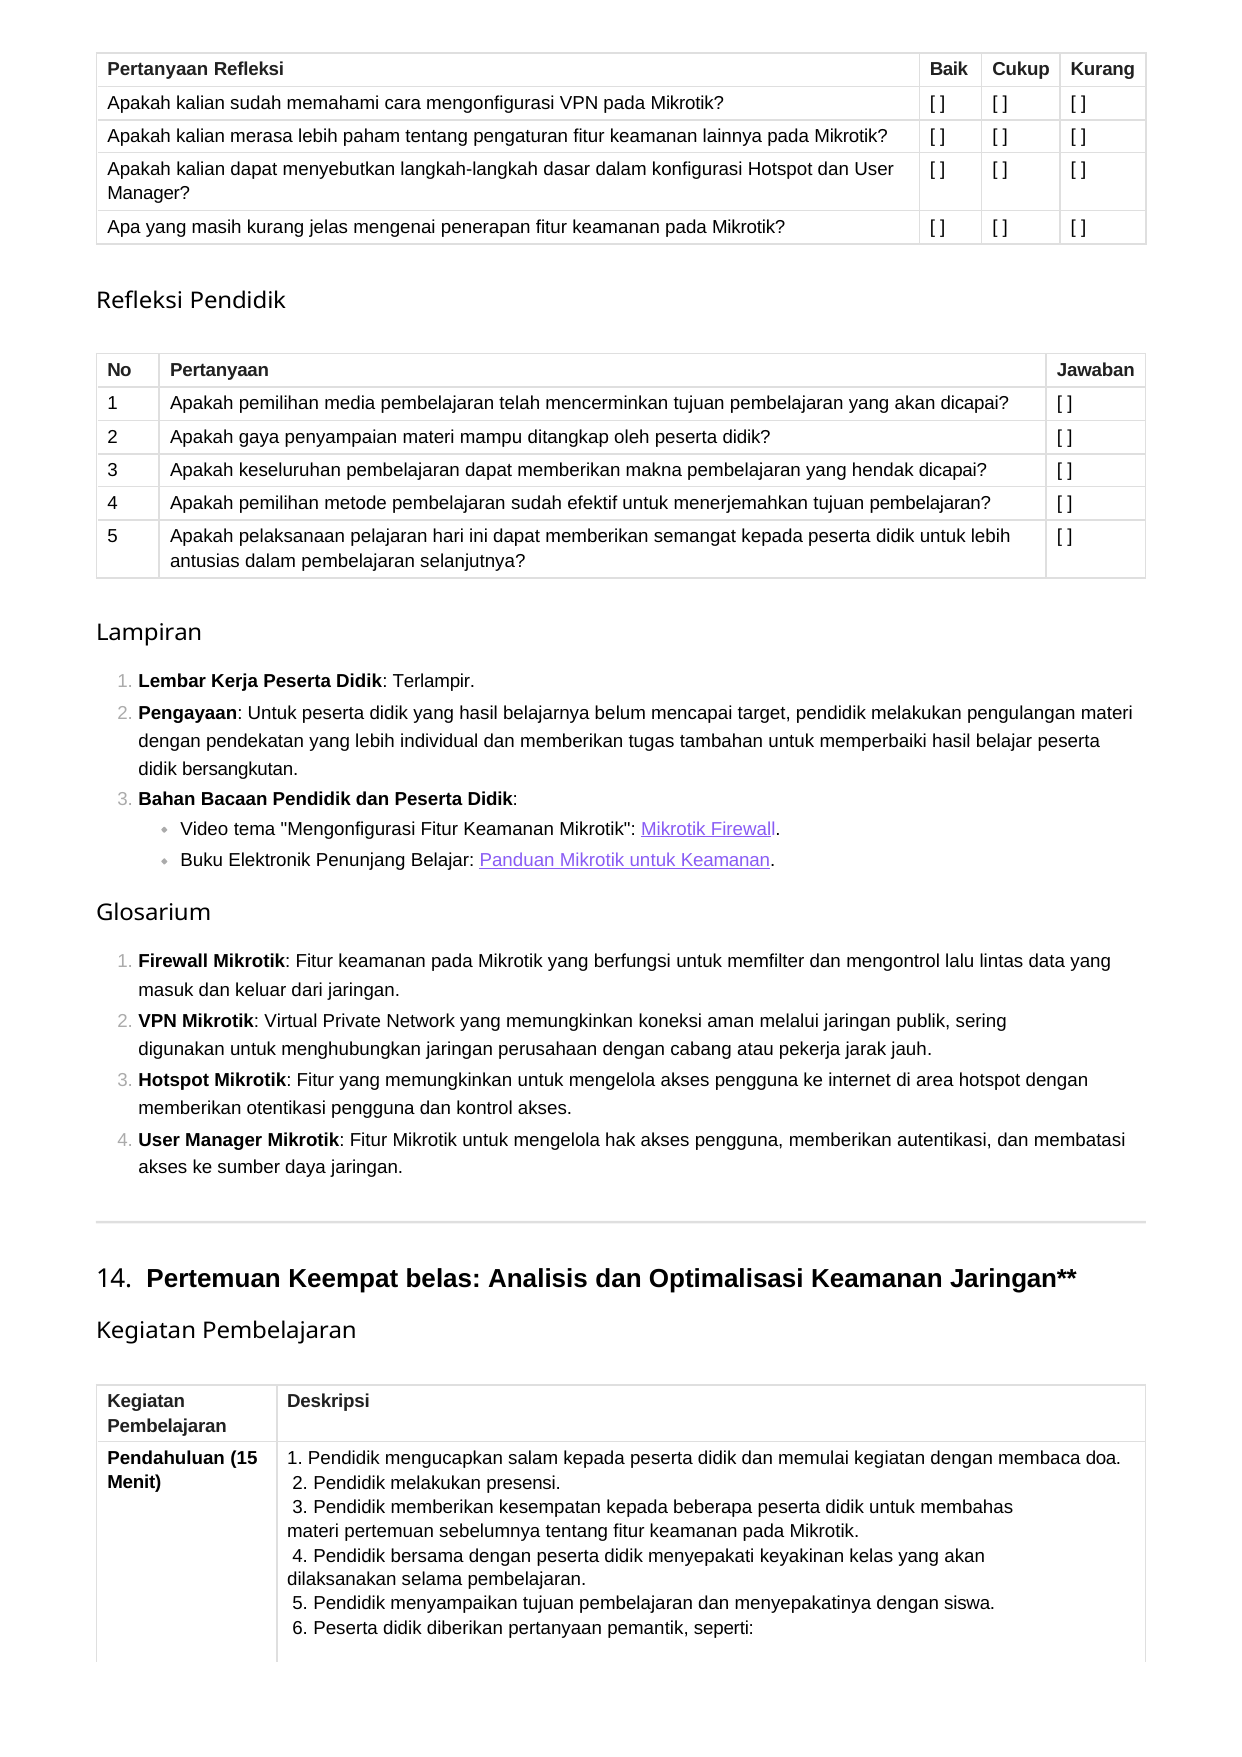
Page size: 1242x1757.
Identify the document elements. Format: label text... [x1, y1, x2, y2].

table_header Pertanyaan Refleksi [97, 54, 919, 86]
table_cell 3 [97, 454, 158, 486]
table_cell [ ] [1047, 487, 1145, 519]
table_cell [ ] [1047, 455, 1145, 486]
list Pengayaan: Untuk peserta didik yang hasil belajarnya belum mencapai target, pendidik melakukan pengulangan materi dengan pendekatan yang lebih individual dan memberikan tugas tambahan untuk memperbaiki hasil belajar peserta didik bersangkutan. [117, 701, 1143, 779]
table_header Kegiatan Pembelajaran [97, 1386, 276, 1441]
table_cell Pendidik mengucapkan salam kepada peserta didik dan memulai kegiatan dengan membaca doa. Pendidik melakukan presensi. Pendidik memberikan kesempatan kepada beberapa peserta didik untuk membahas materi pertemuan sebelumnya tentang fitur keamanan pada Mikrotik. Pendidik bersama dengan peserta didik menyepakati keyakinan kelas yang akan dilaksanakan selama pembelajaran. Pendidik menyampaikan tujuan pembelajaran dan menyepakatinya dengan siswa. Peserta didik diberikan pertanyaan pemantik, seperti: [278, 1442, 1145, 1662]
table_cell [ ] [1047, 421, 1145, 453]
table_cell [ ] [1061, 153, 1145, 210]
list Lembar Kerja Peserta Didik: Terlampir. [117, 670, 1158, 691]
subtitle Bahan Bacaan Pendidik dan Peserta Didik: [117, 788, 1158, 810]
table_cell [ ] [982, 211, 1059, 243]
table_cell Apakah pemilihan media pembelajaran telah mencerminkan tujuan pembelajaran yang akan dicapai? [160, 388, 1045, 420]
table_header Baik [920, 54, 981, 86]
list User Manager Mikrotik: Fitur Mikrotik untuk mengelola hak akses pengguna, memberikan autentikasi, dan membatasi akses ke sumber daya jaringan. [117, 1128, 1125, 1178]
table_cell [ ] [982, 121, 1059, 152]
table_cell [ ] [1061, 121, 1145, 152]
table_cell [ ] [1061, 211, 1145, 243]
table_cell Apakah kalian merasa lebih paham tentang pengaturan fitur keamanan lainnya pada Mikrotik? [97, 120, 919, 152]
table_cell 5 [97, 520, 158, 577]
table_cell Apakah keseluruhan pembelajaran dapat memberikan makna pembelajaran yang hendak dicapai? [160, 455, 1045, 486]
table_cell Apakah kalian dapat menyebutkan langkah-langkah dasar dalam konfigurasi Hotspot dan User Manager? [97, 153, 919, 210]
text Video tema "Mengonfigurasi Fitur Keamanan Mikrotik": Mikrotik Firewall. Buku Elektronik Penunjang Belajar: Panduan Mikrotik untuk Keamanan. [180, 817, 785, 870]
table_cell [ ] [920, 87, 981, 119]
text Lampiran [96, 616, 1158, 647]
table_cell 4 [97, 487, 158, 519]
table_cell Pendahuluan (15 Menit) [97, 1442, 276, 1662]
list VPN Mikrotik: Virtual Private Network yang memungkinkan koneksi aman melalui jaringan publik, sering digunakan untuk menghubungkan jaringan perusahaan dengan cabang atau pekerja jarak jauh. [117, 1010, 1098, 1059]
text Glosarium [96, 896, 1158, 927]
table_header Kurang [1061, 54, 1145, 86]
table_cell Apakah pelaksanaan pelajaran hari ini dapat memberikan semangat kepada peserta didik untuk lebih antusias dalam pembelajaran selanjutnya? [160, 521, 1045, 577]
table_cell [ ] [1047, 388, 1145, 420]
table_cell Apakah pemilihan metode pembelajaran sudah efektif untuk menerjemahkan tujuan pembelajaran? [160, 487, 1045, 519]
table_header Pertanyaan [160, 354, 1045, 386]
table_header Deskripsi [278, 1386, 1145, 1441]
table_cell 1 [97, 387, 158, 420]
table_cell 2 [97, 421, 158, 453]
subtitle Pertemuan Keempat belas: Analisis dan Optimalisasi Keamanan Jaringan** [96, 1259, 1158, 1295]
table_cell Apakah kalian sudah memahami cara mengonfigurasi VPN pada Mikrotik? [97, 87, 919, 119]
table_cell [ ] [920, 211, 981, 243]
list Firewall Mikrotik: Fitur keamanan pada Mikrotik yang berfungsi untuk memfilter dan mengontrol lalu lintas data yang masuk dan keluar dari jaringan. [117, 950, 1111, 1000]
table_cell [ ] [1061, 87, 1145, 119]
text Kegiatan Pembelajaran [96, 1314, 1158, 1345]
table_header Cukup [982, 54, 1059, 86]
table_cell [ ] [1047, 521, 1145, 577]
table_cell [ ] [982, 153, 1059, 210]
table_cell [ ] [982, 87, 1059, 119]
table_cell Apa yang masih kurang jelas mengenai penerapan fitur keamanan pada Mikrotik? [97, 211, 919, 243]
table_cell Apakah gaya penyampaian materi mampu ditangkap oleh peserta didik? [160, 421, 1045, 453]
list Hotspot Mikrotik: Fitur yang memungkinkan untuk mengelola akses pengguna ke internet di area hotspot dengan memberikan otentikasi pengguna dan kontrol akses. [117, 1069, 1088, 1118]
table_cell [ ] [920, 121, 981, 152]
text Refleksi Pendidik [96, 284, 1158, 315]
table_header No [97, 354, 158, 386]
table_cell [ ] [920, 153, 981, 210]
table_header Jawaban [1047, 354, 1145, 386]
